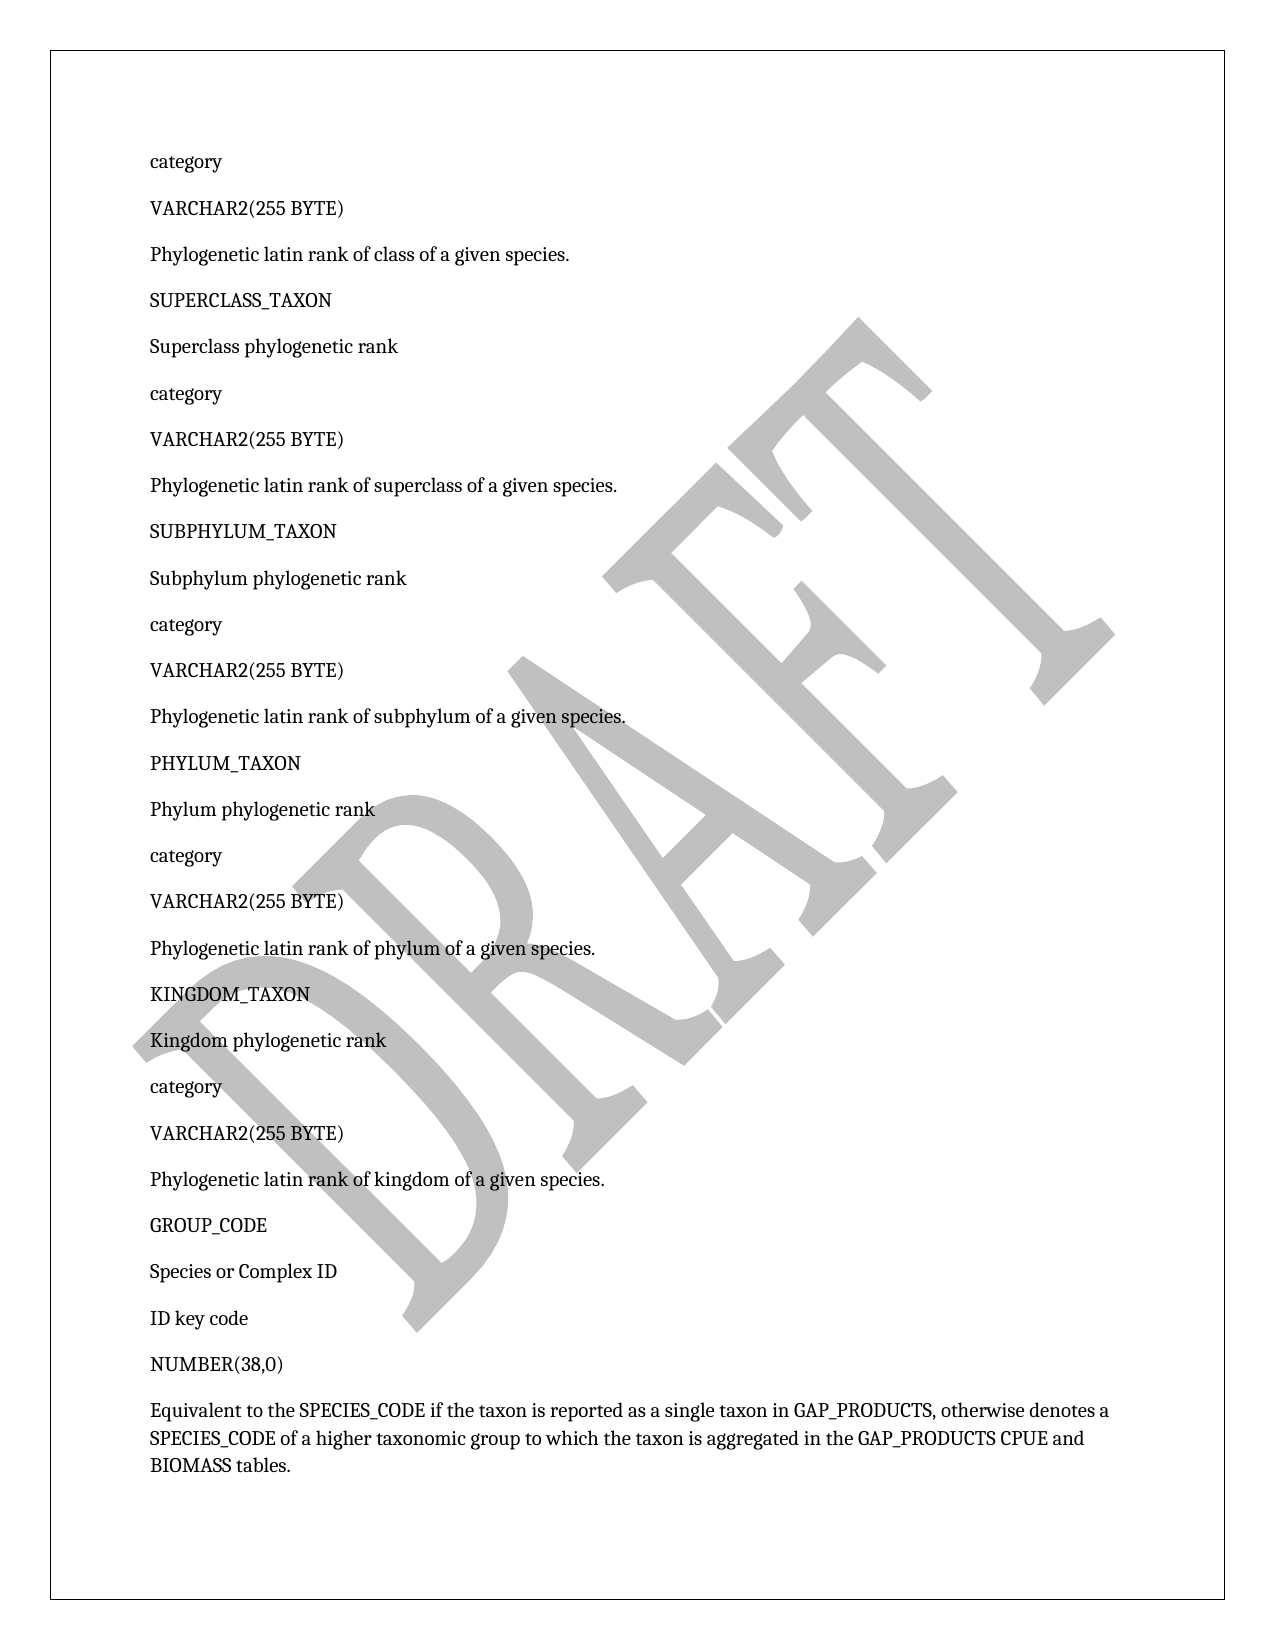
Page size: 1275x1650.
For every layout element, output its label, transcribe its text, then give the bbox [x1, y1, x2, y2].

text Species or Complex ID [150, 1260, 1125, 1284]
text VARCHAR2(255 BYTE) [150, 890, 1125, 914]
text ID key code [150, 1306, 1125, 1330]
text KINGDOM_TAXON [150, 982, 1125, 1006]
text NUMBER(38,0) [150, 1352, 1125, 1376]
text SUBPHYLUM_TAXON [150, 520, 1125, 544]
text Phylogenetic latin rank of subphylum of a given species. [150, 705, 1125, 729]
text VARCHAR2(255 BYTE) [150, 427, 1125, 451]
text VARCHAR2(255 BYTE) [150, 1121, 1125, 1145]
text Phylum phylogenetic rank [150, 797, 1125, 821]
text Equivalent to the SPECIES_CODE if the taxon is reported as a single taxon in GAP_PRODUCTS, otherwise denotes a SPECIES_CODE of a higher taxonomic group to which the taxon is aggregated in the GAP_PRODUCTS CPUE and BIOMASS tables. [150, 1399, 1125, 1478]
text VARCHAR2(255 BYTE) [150, 196, 1125, 220]
text Phylogenetic latin rank of superclass of a given species. [150, 474, 1125, 498]
text category [150, 612, 1125, 636]
text GROUP_CODE [150, 1214, 1125, 1238]
text Phylogenetic latin rank of phylum of a given species. [150, 936, 1125, 960]
text category [150, 150, 1125, 174]
text category [150, 381, 1125, 405]
text Phylogenetic latin rank of class of a given species. [150, 242, 1125, 266]
text VARCHAR2(255 BYTE) [150, 659, 1125, 683]
text Subphylum phylogenetic rank [150, 566, 1125, 590]
text PHYLUM_TAXON [150, 751, 1125, 775]
text Phylogenetic latin rank of kingdom of a given species. [150, 1167, 1125, 1191]
text Superclass phylogenetic rank [150, 335, 1125, 359]
text category [150, 1075, 1125, 1099]
text category [150, 844, 1125, 868]
text SUPERCLASS_TAXON [150, 289, 1125, 313]
text Kingdom phylogenetic rank [150, 1029, 1125, 1053]
